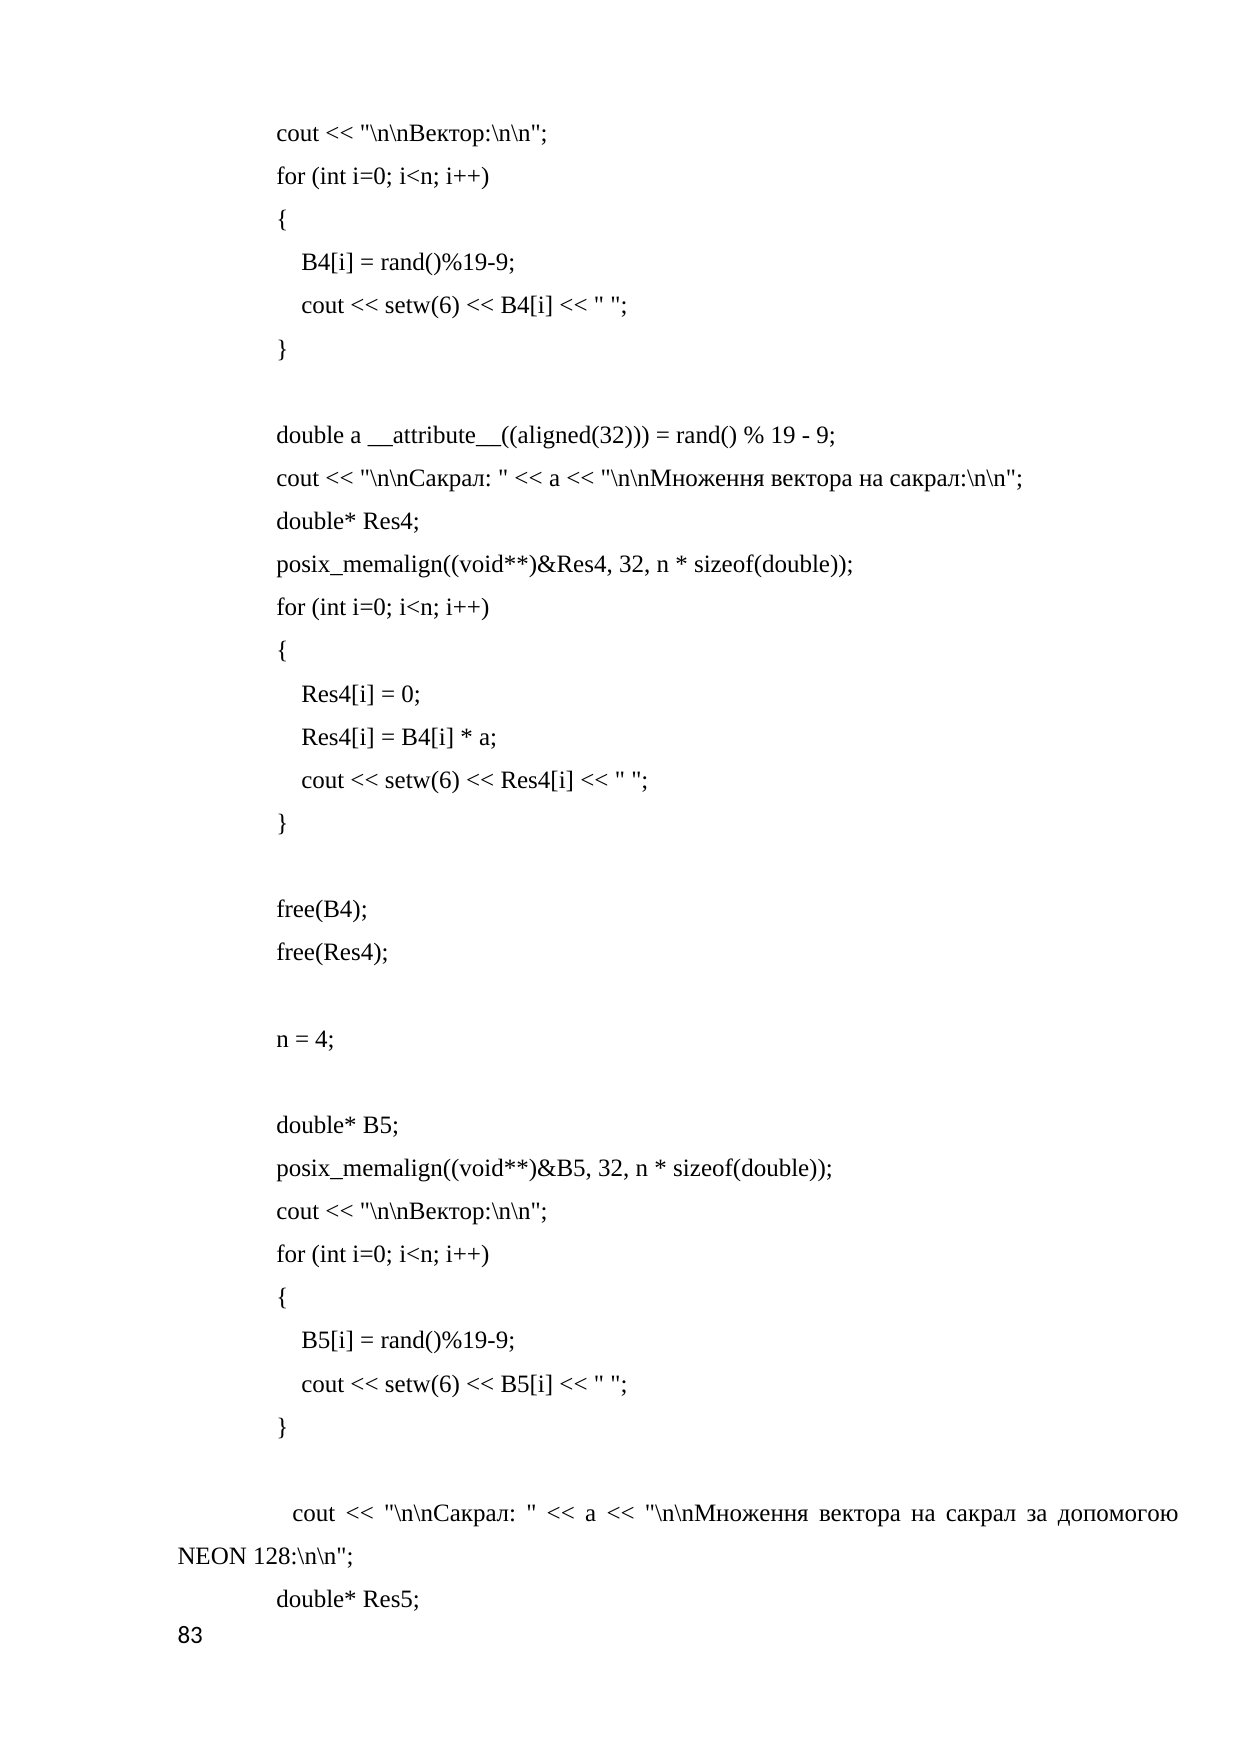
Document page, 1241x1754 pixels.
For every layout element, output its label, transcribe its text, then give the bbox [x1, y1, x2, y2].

text posix_memalign((void**)&B5, 32, n * sizeof(double)); [177, 1153, 1181, 1182]
text free(B4); [177, 894, 1181, 923]
text cout << setw(6) << B5[i] << " "; [177, 1369, 1181, 1397]
text n = 4; [177, 1024, 1181, 1052]
text double a __attribute__((aligned(32))) = rand() % 19 - 9; [177, 420, 1181, 449]
text { [177, 204, 1181, 233]
text cout << "\n\nВектор:\n\n"; [177, 118, 1181, 147]
text double* Res4; [177, 506, 1181, 535]
text cout << setw(6) << B4[i] << " "; [177, 291, 1181, 319]
text cout << "\n\nCакрал: " << a << "\n\nМноження вектора на сакрал за допомогою NEON 128:\n\n"; [177, 1498, 1181, 1570]
text B4[i] = rand()%19-9; [177, 247, 1181, 276]
text } [177, 1412, 1181, 1441]
text double* Res5; [177, 1584, 1181, 1613]
text cout << "\n\nВектор:\n\n"; [177, 1196, 1181, 1225]
text cout << setw(6) << Res4[i] << " "; [177, 765, 1181, 794]
text for (int i=0; i<n; i++) [177, 1239, 1181, 1268]
text posix_memalign((void**)&Res4, 32, n * sizeof(double)); [177, 549, 1181, 578]
text { [177, 1282, 1181, 1311]
text for (int i=0; i<n; i++) [177, 592, 1181, 621]
text Res4[i] = 0; [177, 679, 1181, 707]
text } [177, 334, 1181, 362]
text for (int i=0; i<n; i++) [177, 161, 1181, 190]
text B5[i] = rand()%19-9; [177, 1326, 1181, 1354]
text cout << "\n\nCакрал: " << a << "\n\nМноження вектора на сакрал:\n\n"; [177, 463, 1181, 492]
text } [177, 808, 1181, 837]
text Res4[i] = B4[i] * a; [177, 722, 1181, 751]
text free(Res4); [177, 937, 1181, 966]
text { [177, 636, 1181, 664]
text double* B5; [177, 1110, 1181, 1139]
